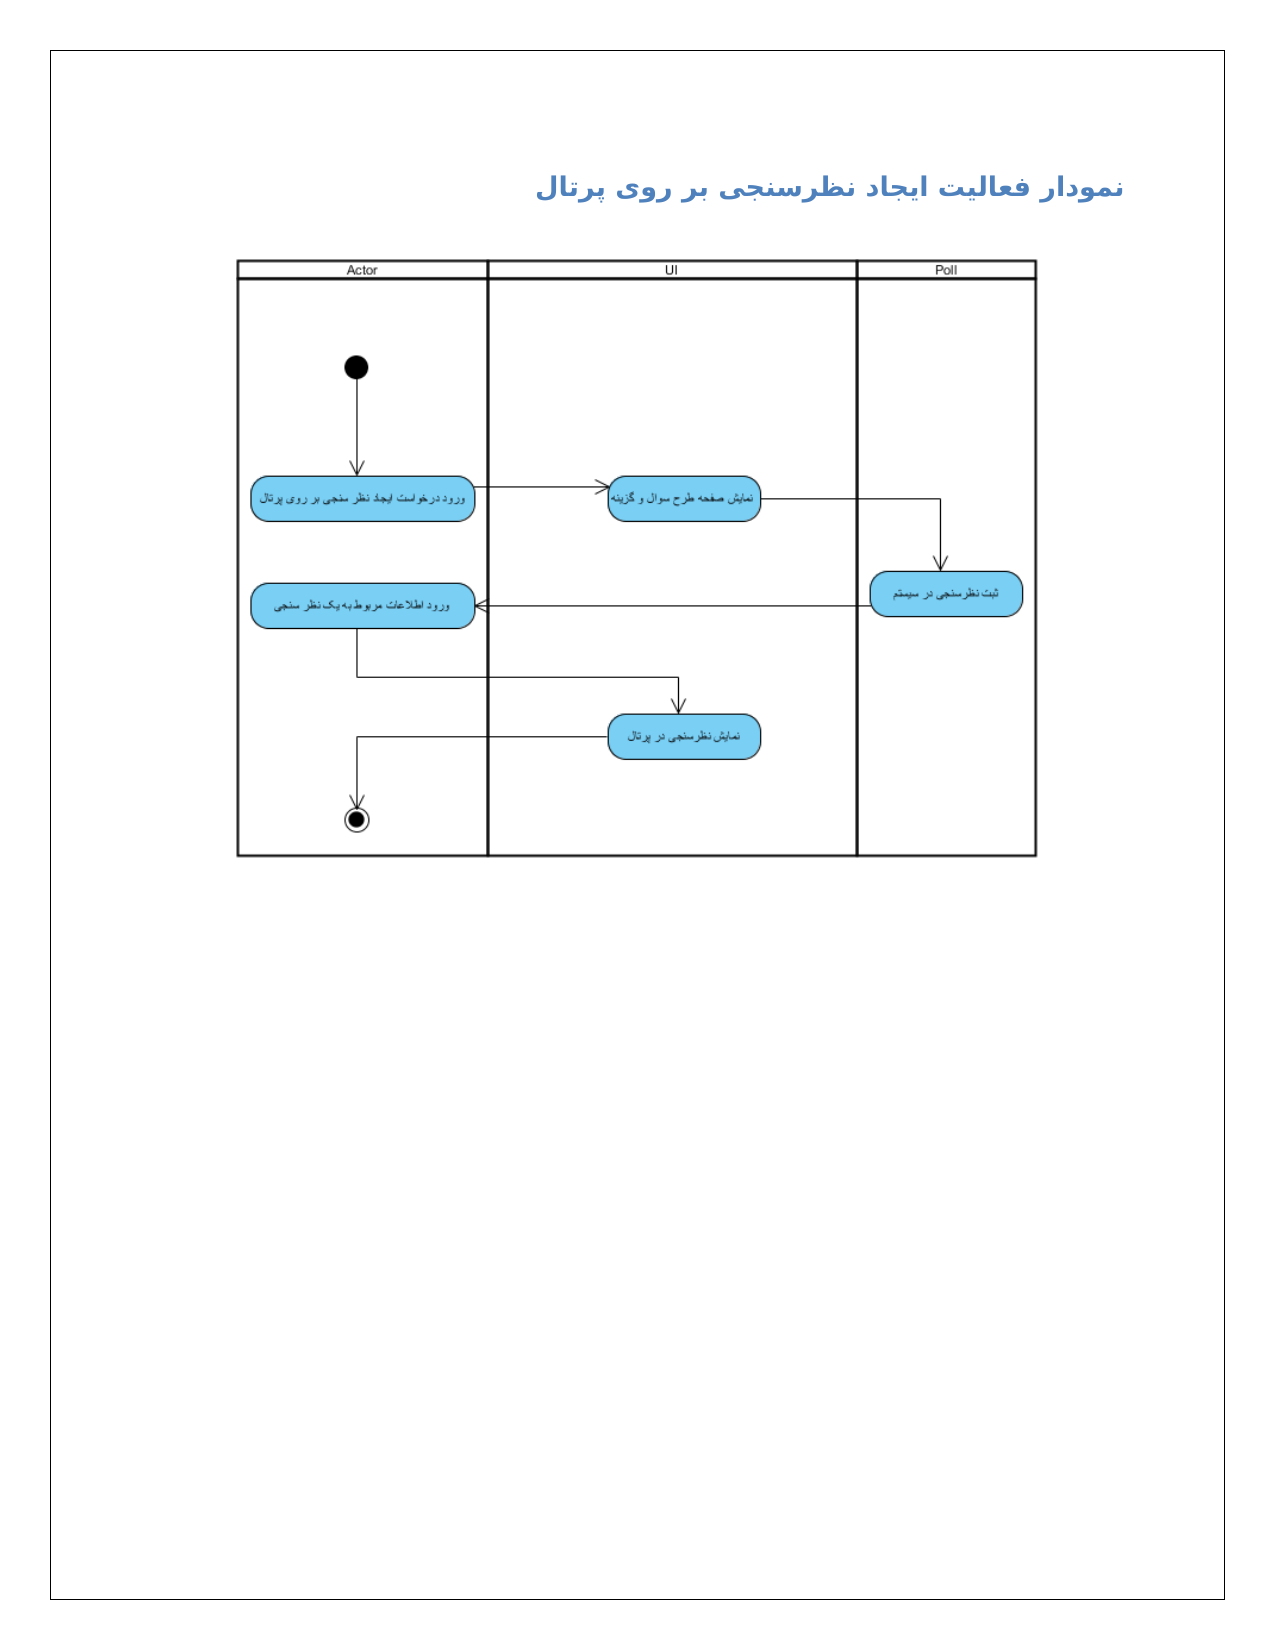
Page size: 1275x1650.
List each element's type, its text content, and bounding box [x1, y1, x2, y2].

subtitle نمودار فعالیت ایجاد نظرسنجی بر روی پرتال [150, 171, 1125, 202]
picture [235, 258, 1040, 860]
